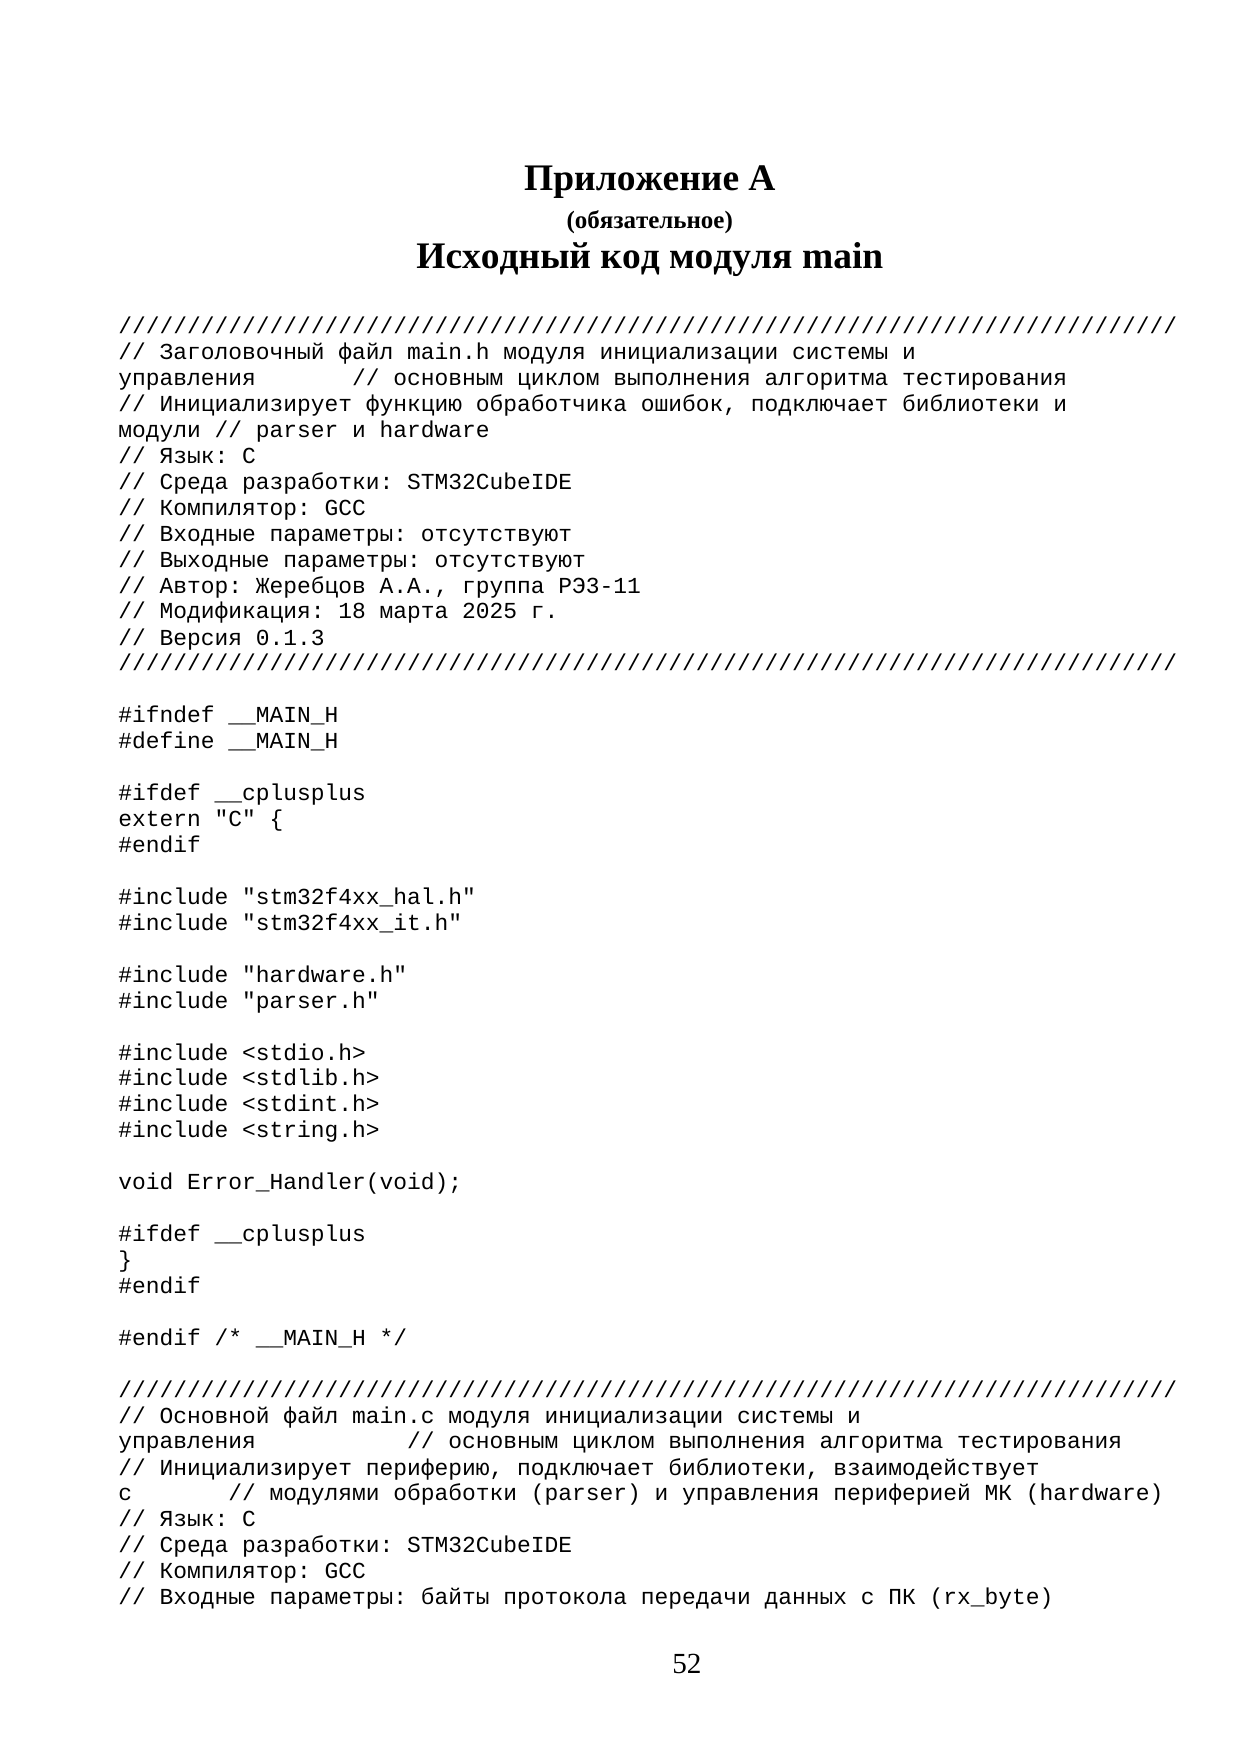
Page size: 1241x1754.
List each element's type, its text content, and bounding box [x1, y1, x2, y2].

text #define __MAIN_H [118, 729, 1181, 756]
text // Заголовочный файл main.h модуля инициализации системы и управления // основным циклом выполнения алгоритма тестирования [118, 341, 1181, 392]
text #include <stdint.h> [118, 1093, 1181, 1119]
text // Входные параметры: отсутствуют [118, 522, 1181, 548]
text // Среда разработки: STM32CubeIDE [118, 470, 1181, 496]
text #endif [118, 833, 1181, 859]
text // Входные параметры: байты протокола передачи данных с ПК (rx_byte) [118, 1586, 1181, 1611]
text // Выходные параметры: отсутствуют [118, 548, 1181, 574]
text extern "C" { [118, 807, 1181, 833]
text #include "hardware.h" [118, 963, 1181, 989]
text // Модификация: 18 марта 2025 г. [118, 600, 1181, 626]
text // Компилятор: GCC [118, 1559, 1181, 1586]
text #endif /* __MAIN_H */ [118, 1326, 1181, 1352]
text #include "stm32f4xx_hal.h" [118, 885, 1181, 911]
text #endif [118, 1274, 1181, 1300]
text #ifdef __cplusplus [118, 1222, 1181, 1248]
text // Среда разработки: STM32CubeIDE [118, 1534, 1181, 1559]
text void Error_Handler(void); [118, 1171, 1181, 1196]
text #include <string.h> [118, 1119, 1181, 1144]
text } [118, 1248, 1181, 1274]
text #include <stdio.h> [118, 1041, 1181, 1067]
text Исходный код модуля main [118, 234, 1181, 277]
text (обязательное) [118, 205, 1181, 234]
text #ifndef __MAIN_H [118, 704, 1181, 729]
text // Инициализирует периферию, подключает библиотеки, взаимодействует с // модулями обработки (parser) и управления периферией МК (hardware) [118, 1456, 1181, 1508]
text // Язык: C [118, 1508, 1181, 1534]
text #include <stdlib.h> [118, 1067, 1181, 1093]
text // Инициализирует функцию обработчика ошибок, подключает библиотеки и модули // parser и hardware [118, 392, 1181, 444]
text // Версия 0.1.3 [118, 626, 1181, 652]
text #include "parser.h" [118, 989, 1181, 1015]
text // Основной файл main.c модуля инициализации системы и управления // основным циклом выполнения алгоритма тестирования [118, 1404, 1181, 1456]
text #include "stm32f4xx_it.h" [118, 911, 1181, 937]
text ///////////////////////////////////////////////////////////////////////////// [118, 652, 1181, 678]
text // Автор: Жеребцов А.А., группа РЭ3-11 [118, 574, 1181, 600]
text #ifdef __cplusplus [118, 781, 1181, 807]
text ///////////////////////////////////////////////////////////////////////////// [118, 314, 1181, 341]
text // Компилятор: GCC [118, 496, 1181, 522]
text ///////////////////////////////////////////////////////////////////////////// [118, 1378, 1181, 1404]
text // Язык: C [118, 444, 1181, 470]
